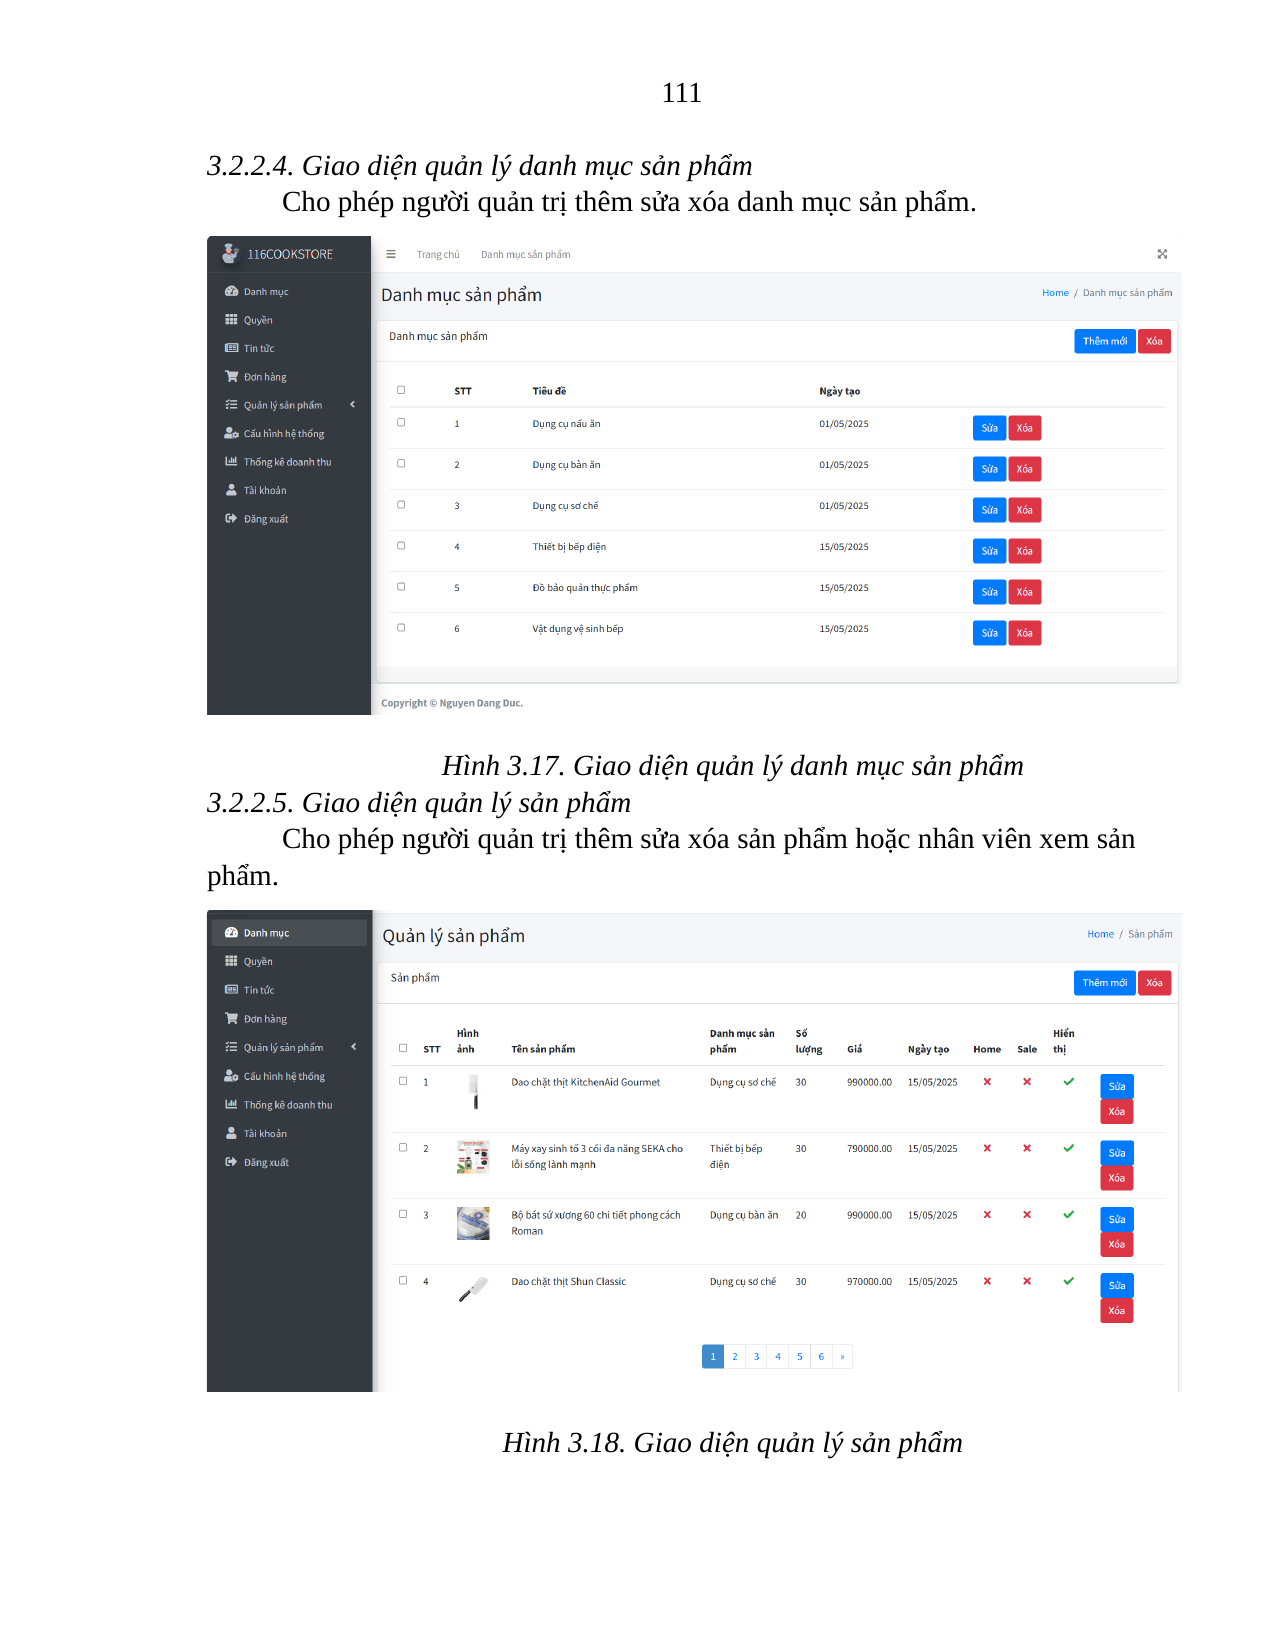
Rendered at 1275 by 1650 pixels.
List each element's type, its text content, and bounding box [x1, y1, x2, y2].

text Hình 3.17. Giao diện quản lý danh mục sản phẩm [236, 748, 1157, 781]
subtitle 3.2.2.4. Giao diện quản lý danh mục sản phẩm [207, 148, 1157, 181]
text Cho phép người quản trị thêm sửa xóa danh mục sản phẩm. [207, 184, 1157, 217]
text Cho phép người quản trị thêm sửa xóa sản phẩm hoặc nhân viên xem sản phẩm. [207, 821, 1157, 891]
subtitle 3.2.2.5. Giao diện quản lý sản phẩm [207, 785, 1157, 819]
picture [206, 236, 1182, 715]
picture [206, 910, 1182, 1392]
text Hình 3.18. Giao diện quản lý sản phẩm [236, 1425, 1157, 1458]
